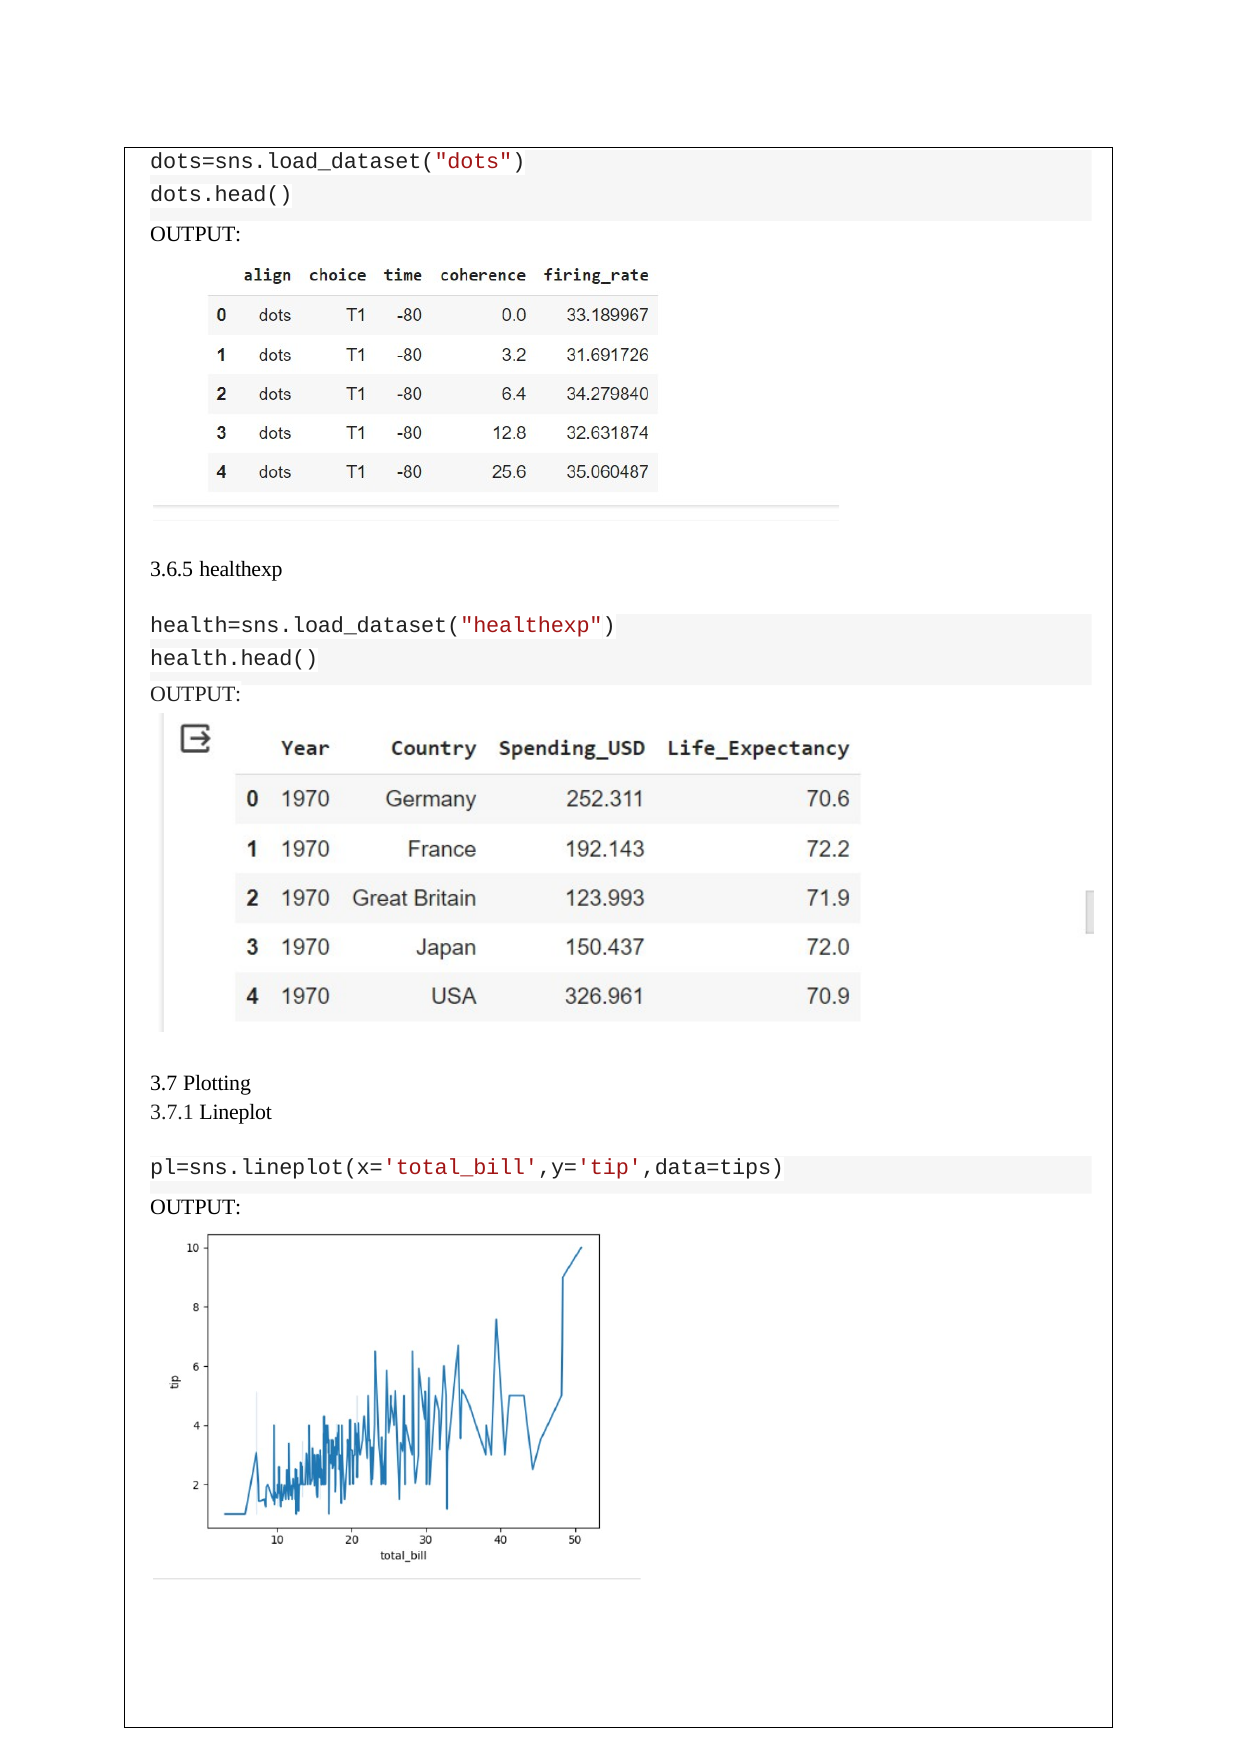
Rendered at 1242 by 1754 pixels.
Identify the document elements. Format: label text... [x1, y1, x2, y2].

text OUTPUT: [150, 1154, 1104, 1219]
picture [158, 713, 1094, 1032]
list Lineplot [150, 1099, 1104, 1124]
list healthexp [150, 556, 1104, 581]
picture [153, 268, 840, 521]
list Plotting [150, 1070, 1104, 1095]
picture [153, 1233, 641, 1580]
text OUTPUT: [150, 221, 1104, 246]
